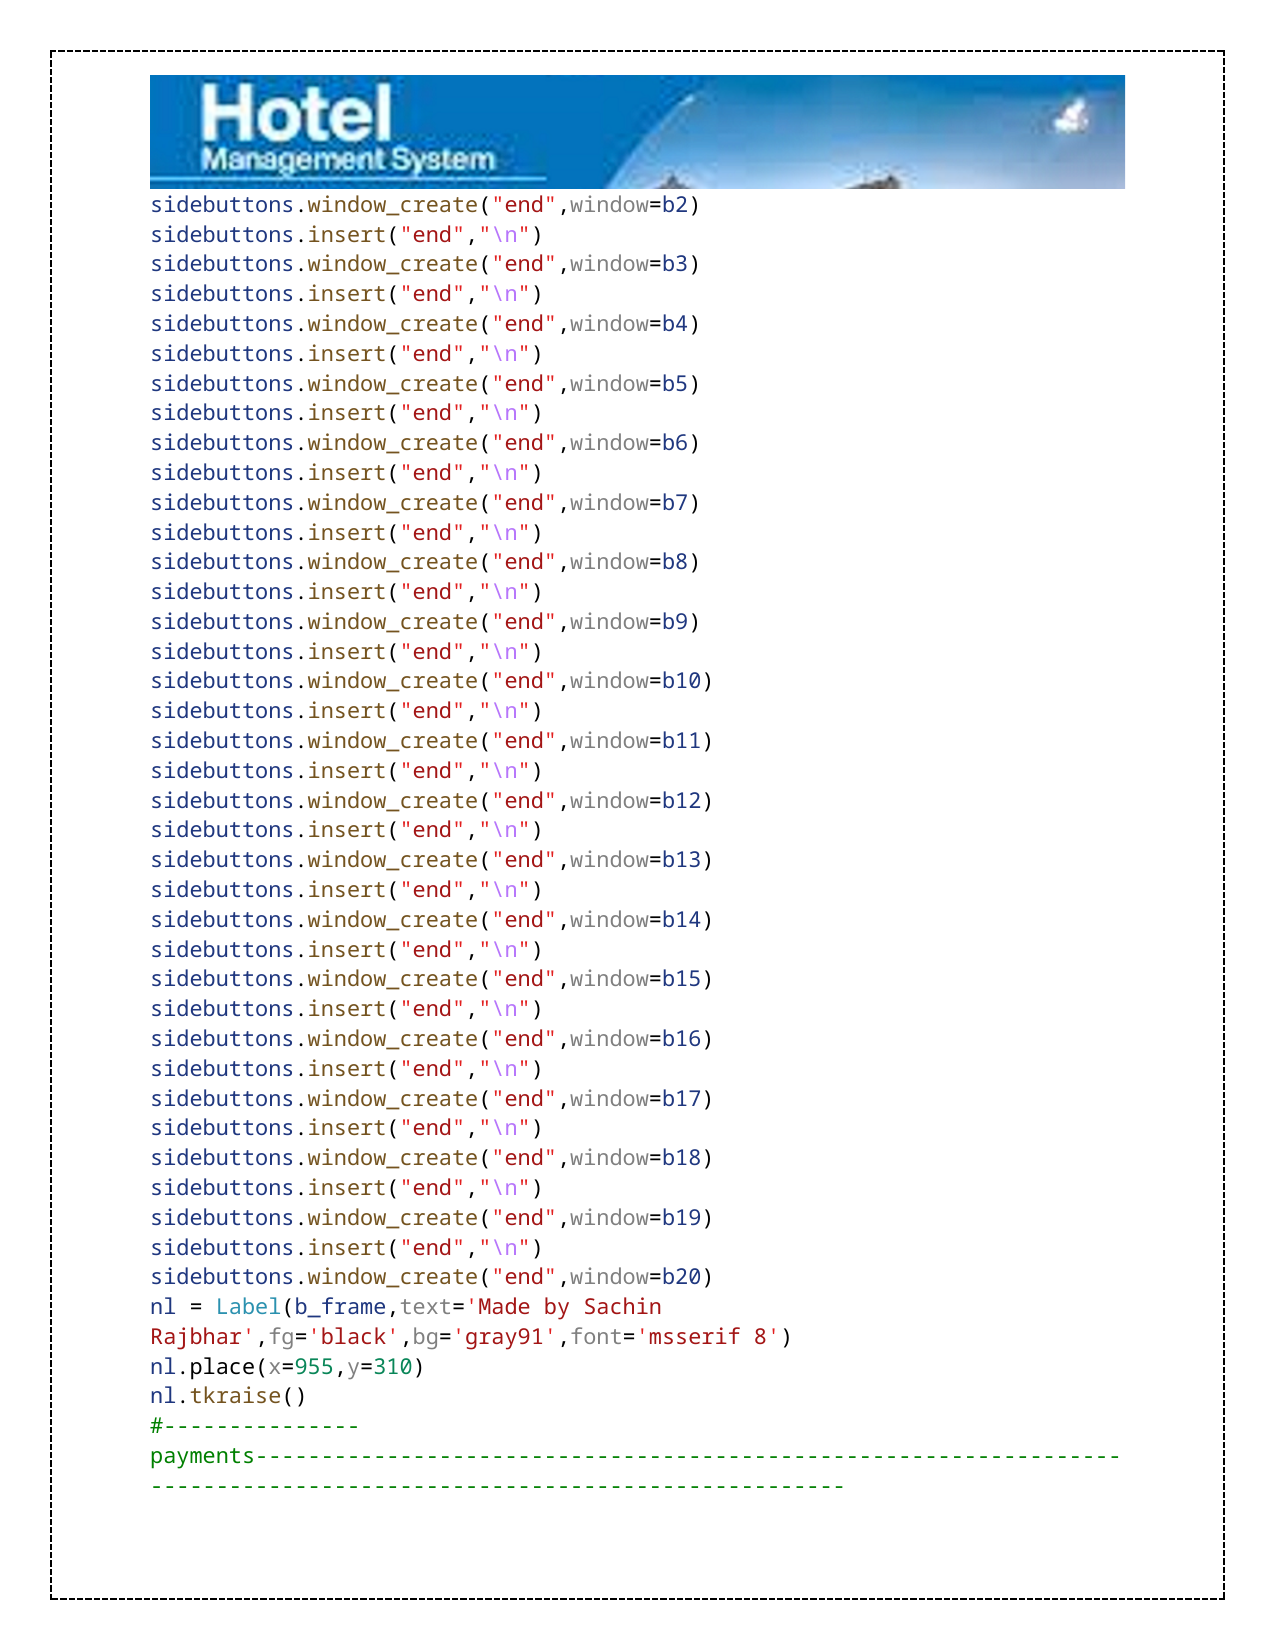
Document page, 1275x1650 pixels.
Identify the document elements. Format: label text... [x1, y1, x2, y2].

text sidebuttons.window_create("end",window=b9) [150, 606, 1125, 636]
text sidebuttons.window_create("end",window=b4) [150, 308, 1125, 338]
text sidebuttons.window_create("end",window=b16) [150, 1023, 1125, 1053]
text sidebuttons.insert("end","\n") [150, 397, 1125, 427]
text sidebuttons.insert("end","\n") [150, 933, 1125, 963]
text sidebuttons.insert("end","\n") [150, 576, 1125, 606]
text sidebuttons.window_create("end",window=b10) [150, 665, 1125, 695]
text sidebuttons.window_create("end",window=b8) [150, 546, 1125, 576]
text sidebuttons.insert("end","\n") [150, 695, 1125, 725]
text sidebuttons.window_create("end",window=b2) [150, 189, 1125, 218]
text #--------------- payments----------------------------------------------------------------------------------------------------------------------- [150, 1410, 1125, 1499]
text nl = Label(b_frame,text='Made by Sachin Rajbhar',fg='black',bg='gray91',font='msserif 8') [150, 1291, 1125, 1351]
text sidebuttons.window_create("end",window=b17) [150, 1082, 1125, 1112]
text sidebuttons.window_create("end",window=b13) [150, 844, 1125, 874]
text sidebuttons.insert("end","\n") [150, 1231, 1125, 1261]
text sidebuttons.window_create("end",window=b6) [150, 427, 1125, 457]
text sidebuttons.window_create("end",window=b11) [150, 725, 1125, 755]
text sidebuttons.window_create("end",window=b3) [150, 248, 1125, 278]
text sidebuttons.insert("end","\n") [150, 1053, 1125, 1082]
text sidebuttons.window_create("end",window=b7) [150, 487, 1125, 516]
text sidebuttons.insert("end","\n") [150, 874, 1125, 904]
text sidebuttons.window_create("end",window=b12) [150, 784, 1125, 814]
text nl.tkraise() [150, 1380, 1125, 1410]
text sidebuttons.insert("end","\n") [150, 278, 1125, 308]
text sidebuttons.insert("end","\n") [150, 218, 1125, 248]
text sidebuttons.insert("end","\n") [150, 1172, 1125, 1202]
picture [150, 75, 1125, 189]
text sidebuttons.insert("end","\n") [150, 457, 1125, 487]
text sidebuttons.insert("end","\n") [150, 1112, 1125, 1142]
text sidebuttons.insert("end","\n") [150, 516, 1125, 546]
text sidebuttons.insert("end","\n") [150, 636, 1125, 665]
text sidebuttons.insert("end","\n") [150, 755, 1125, 784]
text sidebuttons.insert("end","\n") [150, 993, 1125, 1023]
text sidebuttons.window_create("end",window=b15) [150, 963, 1125, 993]
text sidebuttons.window_create("end",window=b20) [150, 1261, 1125, 1291]
text sidebuttons.window_create("end",window=b18) [150, 1142, 1125, 1172]
text sidebuttons.window_create("end",window=b5) [150, 367, 1125, 397]
text sidebuttons.window_create("end",window=b19) [150, 1202, 1125, 1231]
text sidebuttons.insert("end","\n") [150, 814, 1125, 844]
text sidebuttons.window_create("end",window=b14) [150, 904, 1125, 933]
text sidebuttons.insert("end","\n") [150, 338, 1125, 367]
text nl.place(x=955,y=310) [150, 1351, 1125, 1380]
